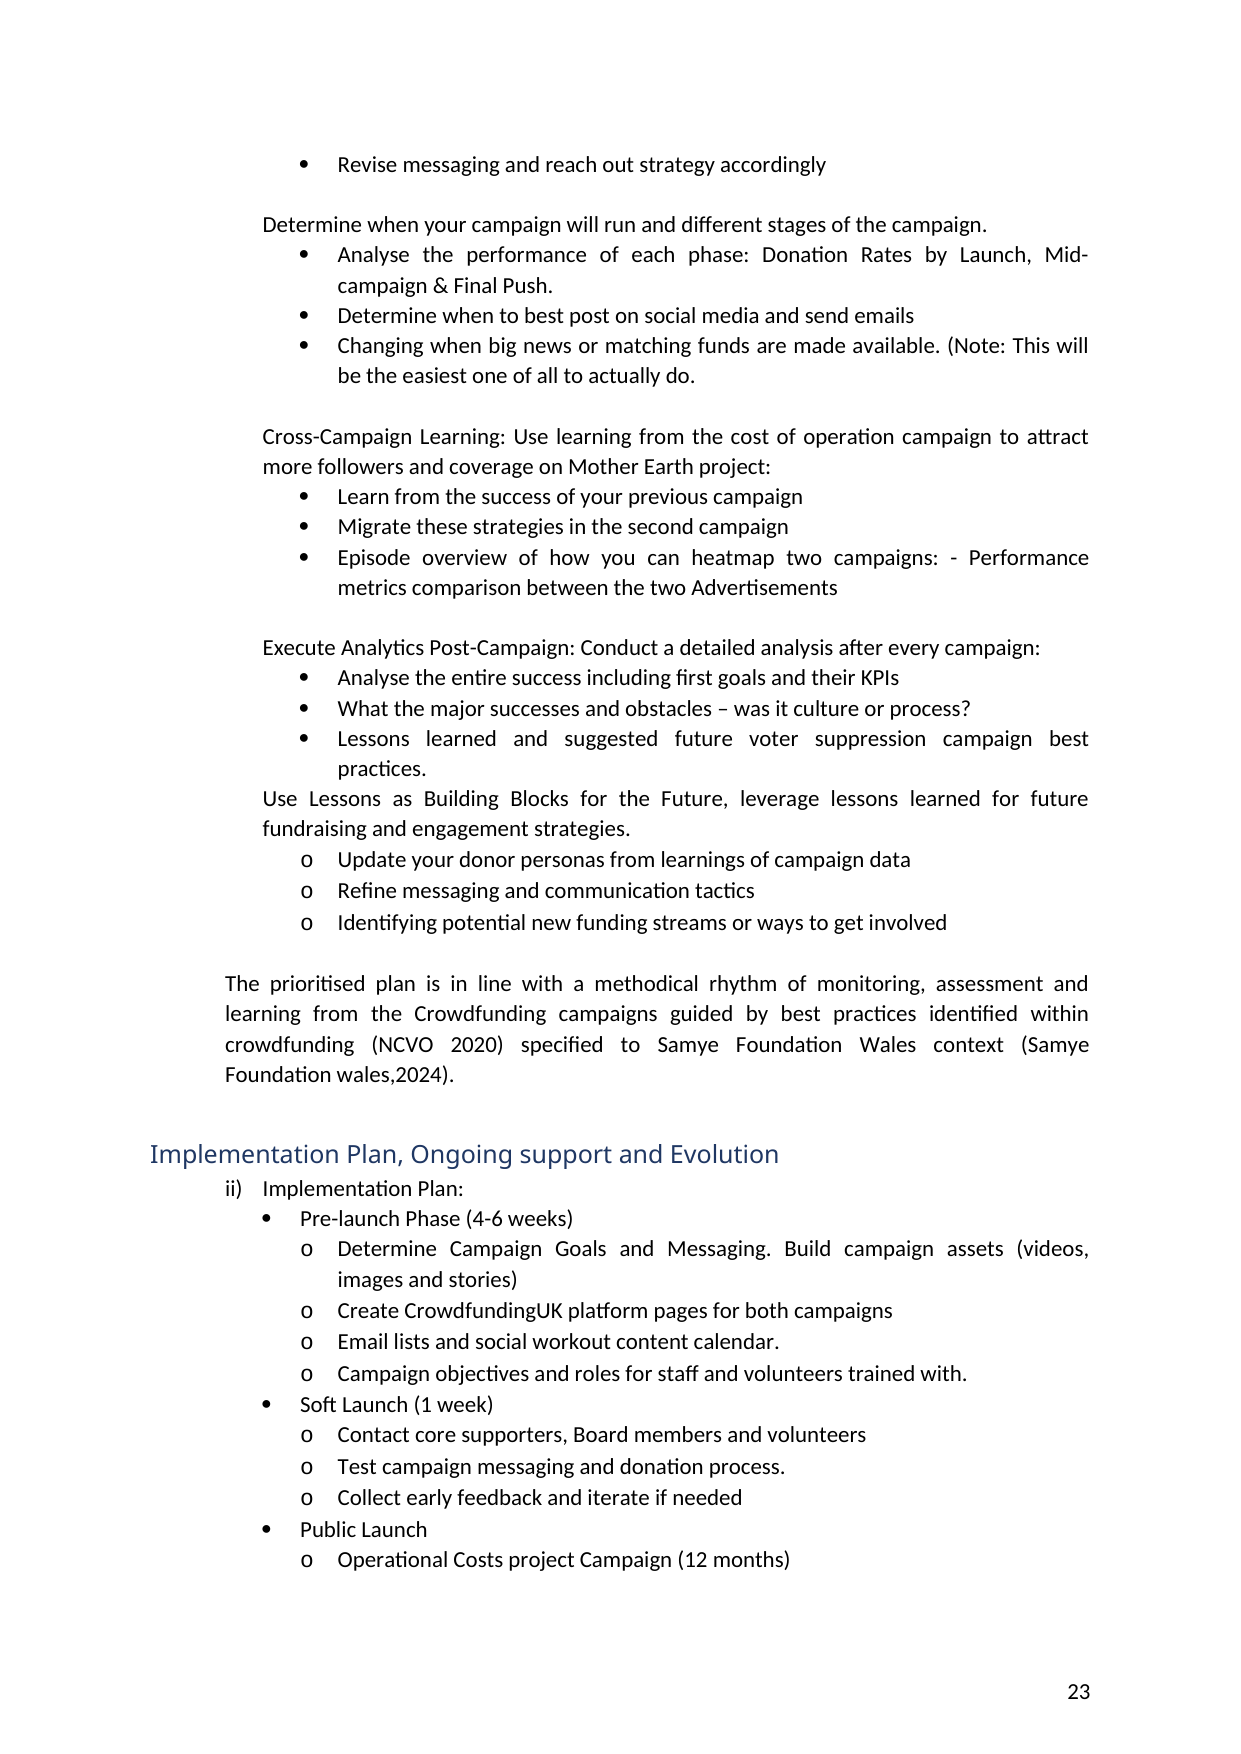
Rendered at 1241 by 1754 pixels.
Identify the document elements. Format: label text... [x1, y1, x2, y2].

list Execute Analytics Post-Campaign: Conduct a detailed analysis after every campaign: [262, 633, 1090, 661]
list Email lists and social workout content calendar. [300, 1327, 1090, 1356]
list Test campaign messaging and donation process. [300, 1452, 1090, 1481]
subtitle Implementation Plan, Ongoing support and Evolution [150, 1137, 1090, 1171]
list Lessons learned and suggested future voter suppression campaign best practices. [300, 724, 1090, 782]
list Pre-launch Phase (4-6 weeks) [262, 1204, 1090, 1232]
list Migrate these strategies in the second campaign [300, 512, 1090, 541]
list Learn from the success of your previous campaign [300, 482, 1090, 510]
list Changing when big news or matching funds are made available. (Note: This will be the easiest one of all to actually do. [300, 331, 1090, 389]
list Episode overview of how you can heatmap two campaigns: - Performance metrics comparison between the two Advertisements [300, 543, 1090, 601]
list Identifying potential new funding streams or ways to get involved [300, 908, 1090, 937]
list Use Lessons as Building Blocks for the Future, leverage lessons learned for future fundraising and engagement strategies. [262, 784, 1090, 843]
list Determine when your campaign will run and different stages of the campaign. [262, 210, 1090, 238]
list Determine Campaign Goals and Messaging. Build campaign assets (videos, images and stories) [300, 1234, 1090, 1294]
list Analyse the performance of each phase: Donation Rates by Launch, Mid-campaign & Final Push. [300, 241, 1090, 299]
list The prioritised plan is in line with a methodical rhythm of monitoring, assessment and learning from the Crowdfunding campaigns guided by best practices identified within crowdfunding (NCVO 2020) specified to Samye Foundation Wales context (Samye Foundation wales,2024). [225, 969, 1090, 1088]
list Determine when to best post on social media and send emails [300, 301, 1090, 329]
list Refine messaging and communication tactics [300, 876, 1090, 905]
list Contact core supporters, Board members and volunteers [300, 1420, 1090, 1449]
list Analyse the entire success including first goals and their KPIs [300, 663, 1090, 692]
list Public Launch [262, 1515, 1090, 1543]
list Revise messaging and reach out strategy accordingly [300, 150, 1090, 178]
list What the major successes and obstacles – was it culture or process? [300, 694, 1090, 722]
list Cross-Campaign Learning: Use learning from the cost of operation campaign to attract more followers and coverage on Mother Earth project: [262, 422, 1090, 480]
list Collect early feedback and iterate if needed [300, 1483, 1090, 1512]
list Implementation Plan: [225, 1174, 1090, 1202]
list Soft Launch (1 week) [262, 1390, 1090, 1418]
list Create CrowdfundingUK platform pages for both campaigns [300, 1296, 1090, 1325]
list Update your donor personas from learnings of campaign data [300, 845, 1090, 874]
list Campaign objectives and roles for staff and volunteers trained with. [300, 1359, 1090, 1388]
list Operational Costs project Campaign (12 months) [300, 1545, 1090, 1574]
